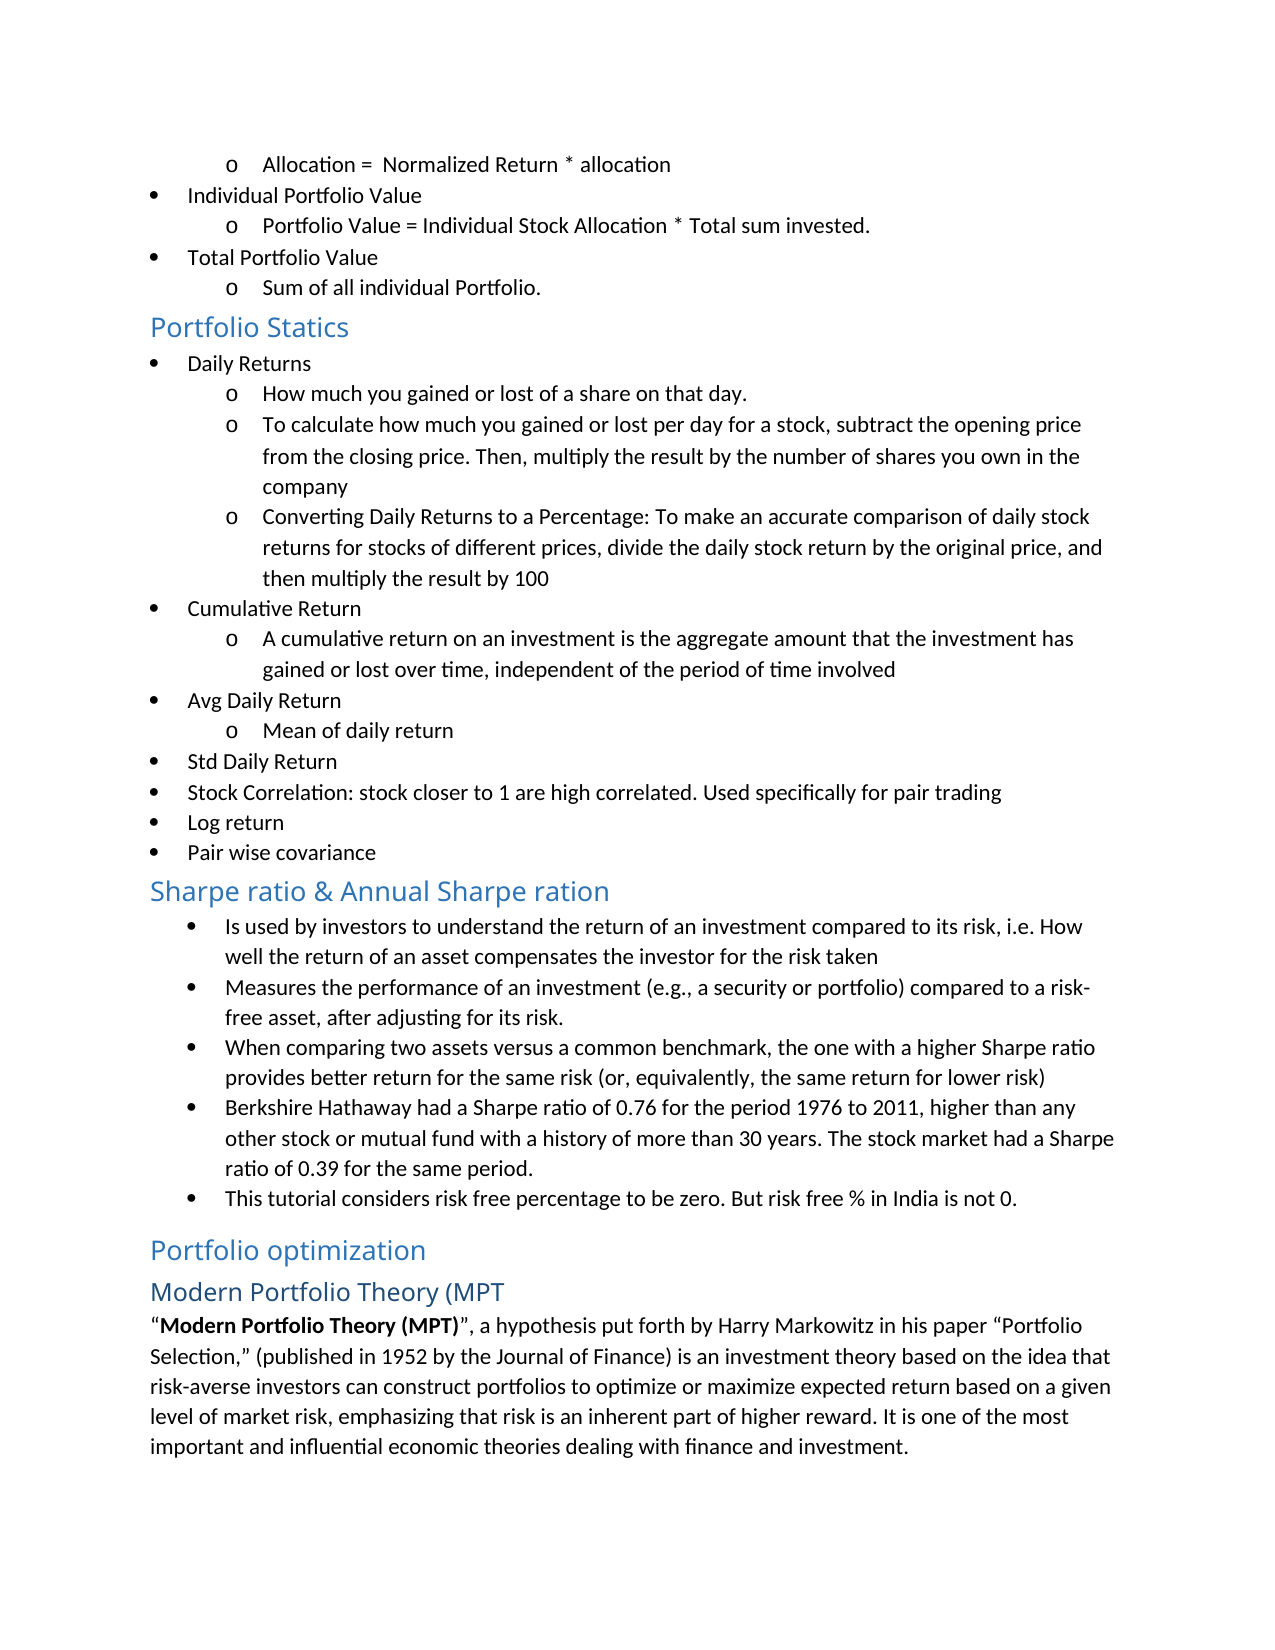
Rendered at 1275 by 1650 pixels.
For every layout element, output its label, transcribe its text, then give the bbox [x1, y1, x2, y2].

list Std Daily Return [150, 747, 1125, 775]
list To calculate how much you gained or lost per day for a stock, subtract the opening price from the closing price. Then, multiply the result by the number of shares you own in the company [225, 410, 1125, 500]
list Pair wise covariance [150, 838, 1125, 866]
list Allocation = Normalized Return * allocation [225, 150, 1125, 179]
list Converting Daily Returns to a Percentage: To make an accurate comparison of daily stock returns for stocks of different prices, divide the daily stock return by the original price, and then multiply the result by 100 [225, 502, 1125, 592]
subtitle Portfolio optimization [150, 1231, 1125, 1268]
list Stock Correlation: stock closer to 1 are high correlated. Used specifically for pair trading [150, 778, 1125, 806]
subtitle Modern Portfolio Theory (MPT [150, 1275, 1125, 1309]
text “Modern Portfolio Theory (MPT)”, a hypothesis put forth by Harry Markowitz in his paper “Portfolio Selection,” (published in 1952 by the Journal of Finance) is an investment theory based on the idea that risk-averse investors can construct portfolios to optimize or maximize expected return based on a given level of market risk, emphasizing that risk is an inherent part of higher reward. It is one of the most important and influential economic theories dealing with finance and investment. [150, 1312, 1125, 1461]
list This tutorial considers risk free percentage to be zero. But risk free % in India is not 0. [187, 1184, 1125, 1212]
list Is used by investors to understand the return of an investment compared to its risk, i.e. How well the return of an asset compensates the investor for the risk taken [187, 912, 1125, 970]
list Measures the performance of an investment (e.g., a security or portfolio) compared to a risk-free asset, after adjusting for its risk. [187, 973, 1125, 1031]
subtitle Portfolio Statics [150, 309, 1125, 346]
list Sum of all individual Portfolio. [225, 273, 1125, 302]
list Individual Portfolio Value [150, 181, 1125, 209]
list A cumulative return on an investment is the aggregate amount that the investment has gained or lost over time, independent of the period of time involved [225, 624, 1125, 683]
list Daily Returns [150, 349, 1125, 377]
list Berkshire Hathaway had a Sharpe ratio of 0.76 for the period 1976 to 2011, higher than any other stock or mutual fund with a history of more than 30 years. The stock market had a Sharpe ratio of 0.39 for the same period. [187, 1093, 1125, 1182]
list Log return [150, 808, 1125, 836]
list Total Portfolio Value [150, 243, 1125, 271]
list Cumulative Return [150, 594, 1125, 622]
list When comparing two assets versus a common benchmark, the one with a higher Sharpe ratio provides better return for the same risk (or, equivalently, the same return for lower risk) [187, 1033, 1125, 1091]
subtitle Sharpe ratio & Annual Sharpe ration [150, 872, 1125, 909]
list Mean of daily return [225, 716, 1125, 745]
list Portfolio Value = Individual Stock Allocation * Total sum invested. [225, 212, 1125, 241]
list Avg Daily Return [150, 686, 1125, 714]
list How much you gained or lost of a share on that day. [225, 379, 1125, 408]
